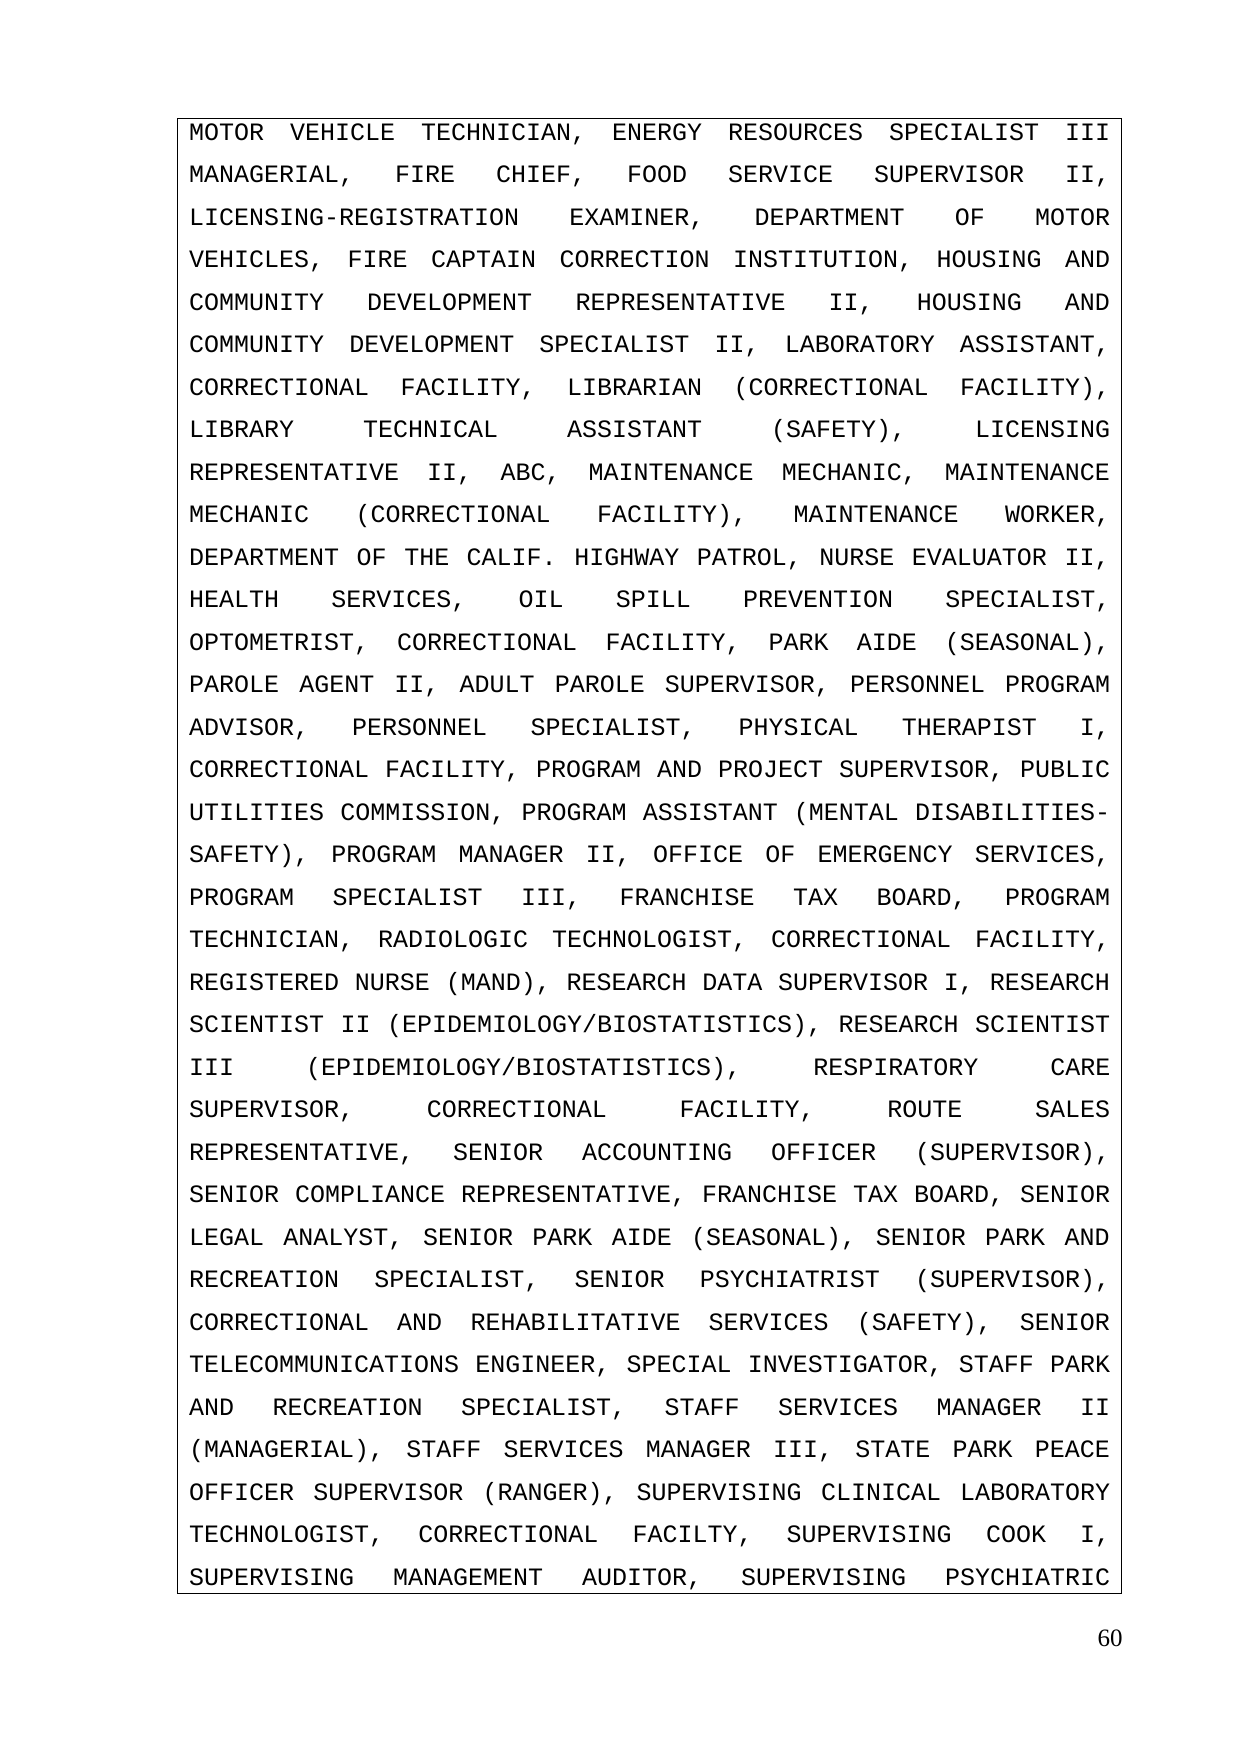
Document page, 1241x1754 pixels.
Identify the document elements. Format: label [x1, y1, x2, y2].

table_header [178, 119, 1121, 1592]
